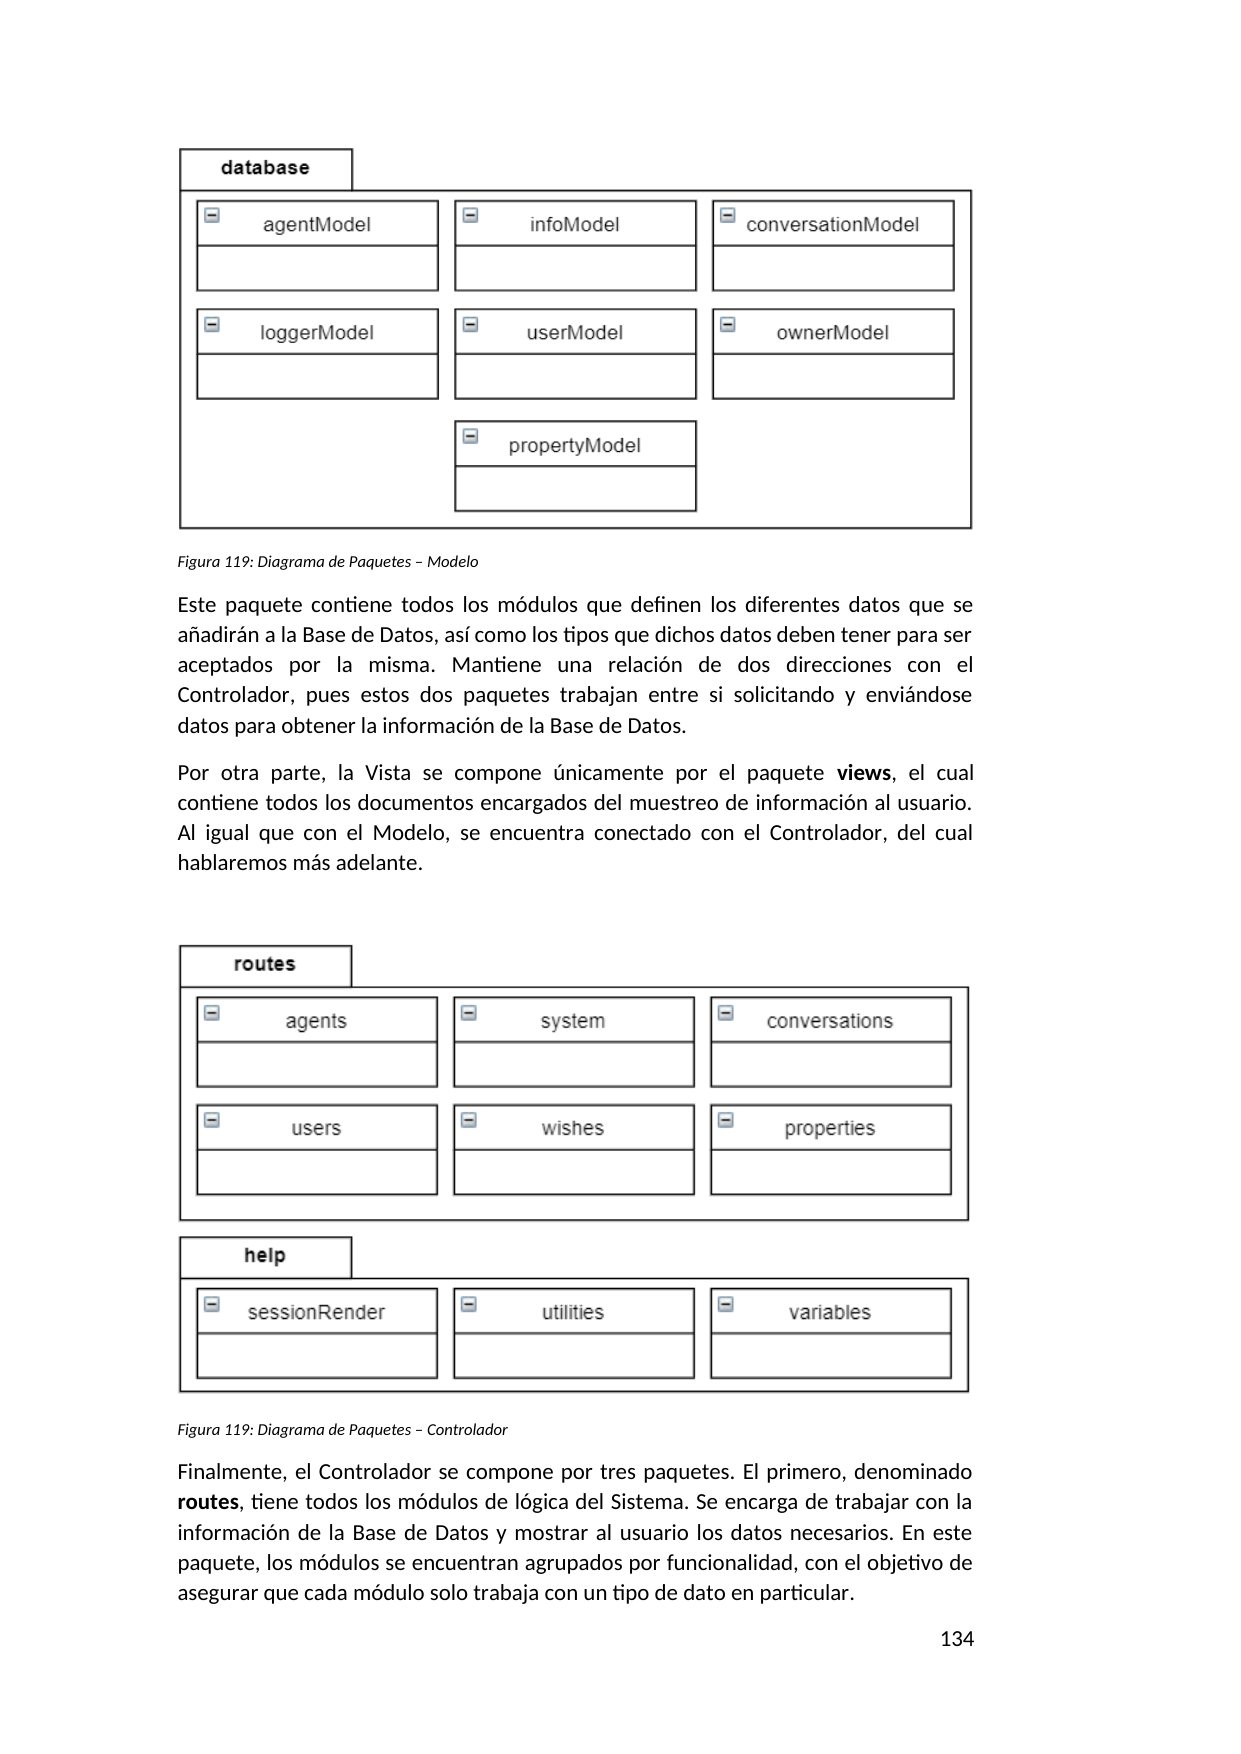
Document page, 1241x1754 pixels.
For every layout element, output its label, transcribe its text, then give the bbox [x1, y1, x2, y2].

text Figura 119: Diagrama de Paquetes – Controlador [177, 1419, 974, 1439]
text Este paquete contiene todos los módulos que definen los diferentes datos que se añadirán a la Base de Datos, así como los tipos que dichos datos deben tener para ser aceptados por la misma. Mantiene una relación de dos direcciones con el Controlador, pues estos dos paquetes trabajan entre si solicitando y enviándose datos para obtener la información de la Base de Datos. [177, 590, 974, 739]
picture [177, 147, 975, 533]
picture [177, 942, 975, 1400]
text Finalmente, el Controlador se compone por tres paquetes. El primero, denominado routes, tiene todos los módulos de lógica del Sistema. Se encarga de trabajar con la información de la Base de Datos y mostrar al usuario los datos necesarios. En este paquete, los módulos se encuentran agrupados por funcionalidad, con el objetivo de asegurar que cada módulo solo trabaja con un tipo de dato en particular. [177, 1457, 974, 1606]
text Figura 119: Diagrama de Paquetes – Modelo [177, 551, 974, 572]
text Por otra parte, la Vista se compone únicamente por el paquete views, el cual contiene todos los documentos encargados del muestreo de información al usuario. Al igual que con el Modelo, se encuentra conectado con el Controlador, del cual hablaremos más adelante. [177, 758, 974, 876]
